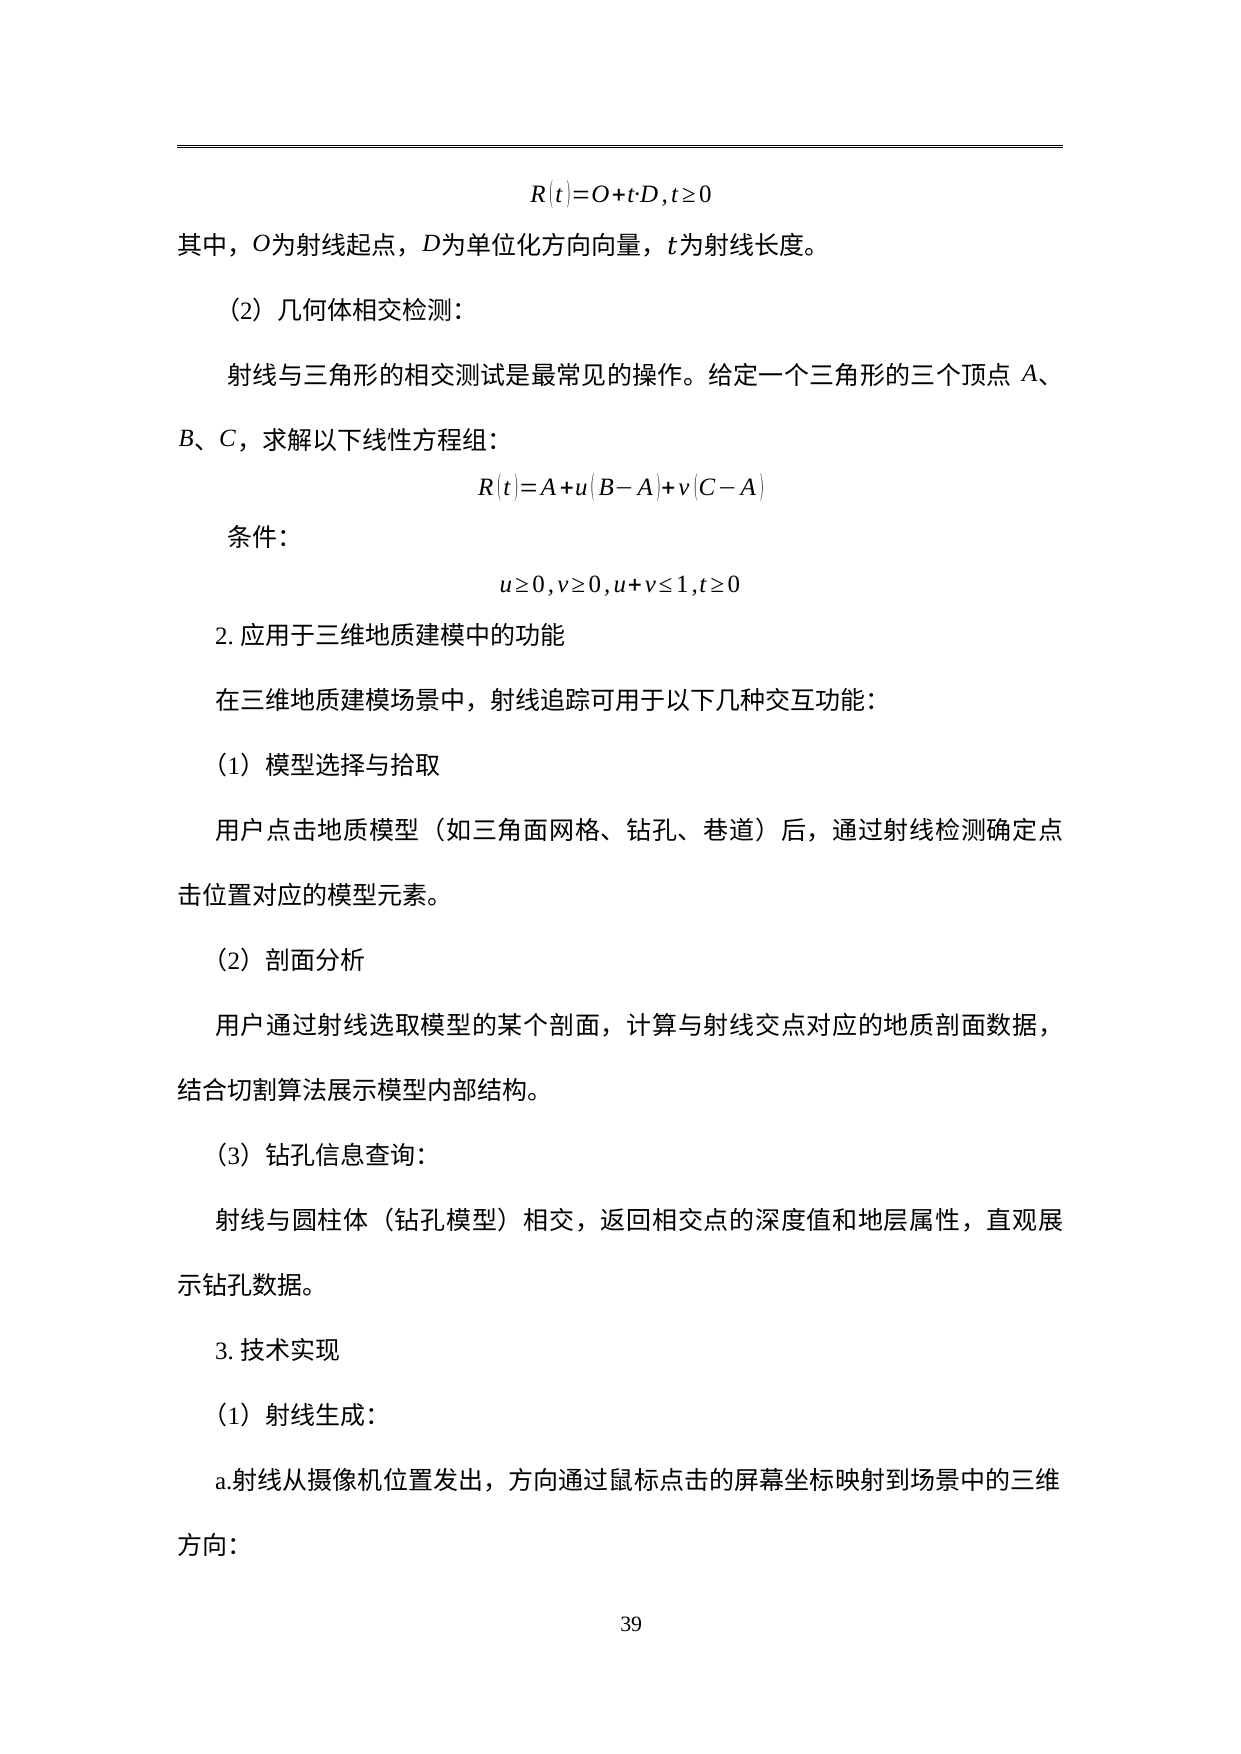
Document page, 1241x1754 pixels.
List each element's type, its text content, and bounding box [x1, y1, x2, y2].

text 2. 应用于三维地质建模中的功能 [177, 601, 1063, 666]
text 在三维地质建模场景中，射线追踪可用于以下几种交互功能： [177, 666, 1063, 731]
text a.射线从摄像机位置发出，方向通过鼠标点击的屏幕坐标映射到场景中的三维方向： [177, 1446, 1063, 1576]
text （3）钻孔信息查询： [177, 1121, 1063, 1186]
text 射线与圆柱体（钻孔模型）相交，返回相交点的深度值和地层属性，直观展示钻孔数据。 [177, 1186, 1063, 1316]
text （2）几何体相交检测： [177, 276, 1063, 341]
text （1）模型选择与拾取 [177, 731, 1063, 796]
text 条件： [177, 503, 1063, 568]
text 射线与三角形的相交测试是最常见的操作。给定一个三角形的三个顶点 、、，求解以下线性方程组： [177, 341, 1063, 471]
text 其中，为射线起点，为单位化方向向量，𝑡为射线长度。 [177, 211, 1063, 276]
text （2）剖面分析 [177, 926, 1063, 991]
text （1）射线生成： [177, 1381, 1063, 1446]
text 用户点击地质模型（如三角面网格、钻孔、巷道）后，通过射线检测确定点击位置对应的模型元素。 [177, 796, 1063, 926]
text 用户通过射线选取模型的某个剖面，计算与射线交点对应的地质剖面数据，结合切割算法展示模型内部结构。 [177, 991, 1063, 1121]
text 3. 技术实现 [177, 1316, 1063, 1381]
